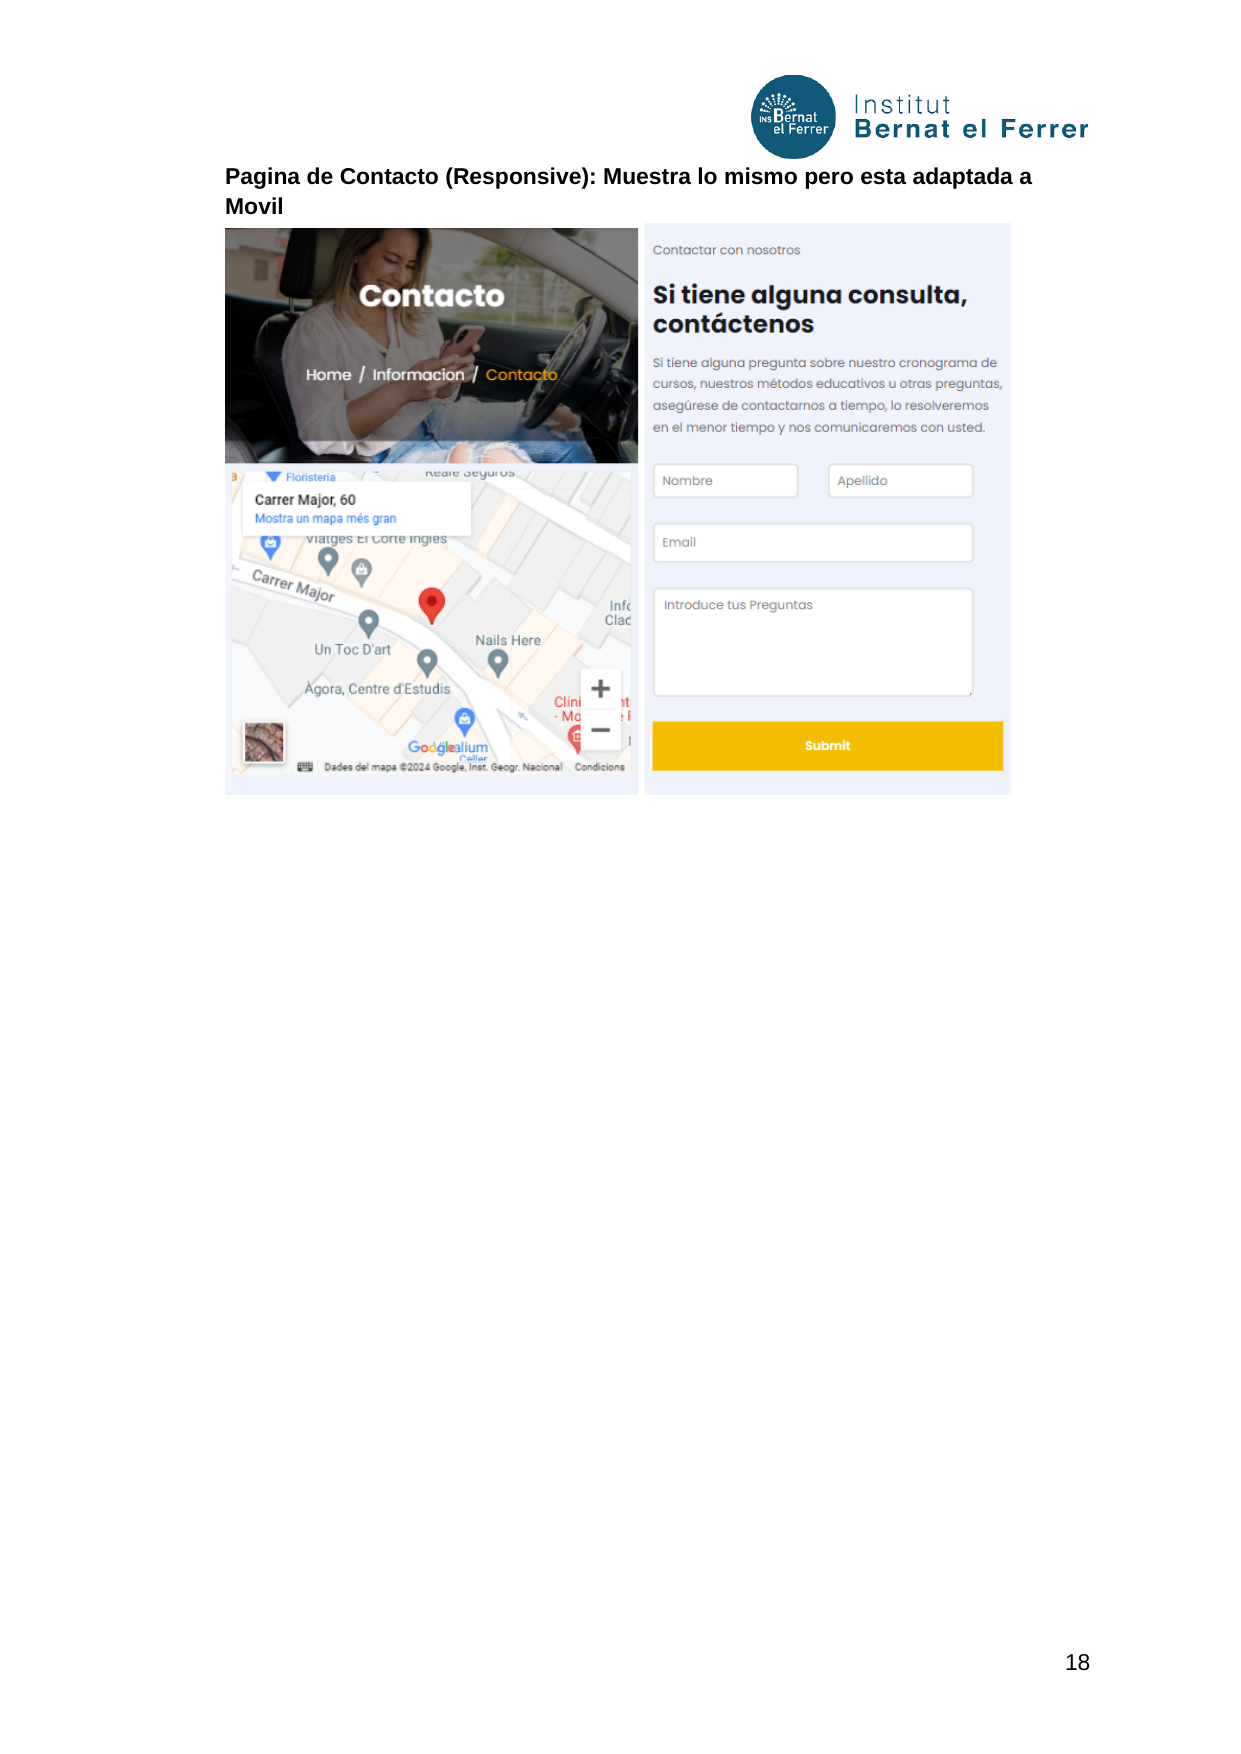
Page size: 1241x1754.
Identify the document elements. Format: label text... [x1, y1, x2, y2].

picture [750, 75, 1089, 159]
text Pagina de Contacto (Responsive): Muestra lo mismo pero esta adaptada a Movil [225, 163, 1090, 219]
picture [225, 228, 639, 795]
picture [644, 223, 1012, 795]
